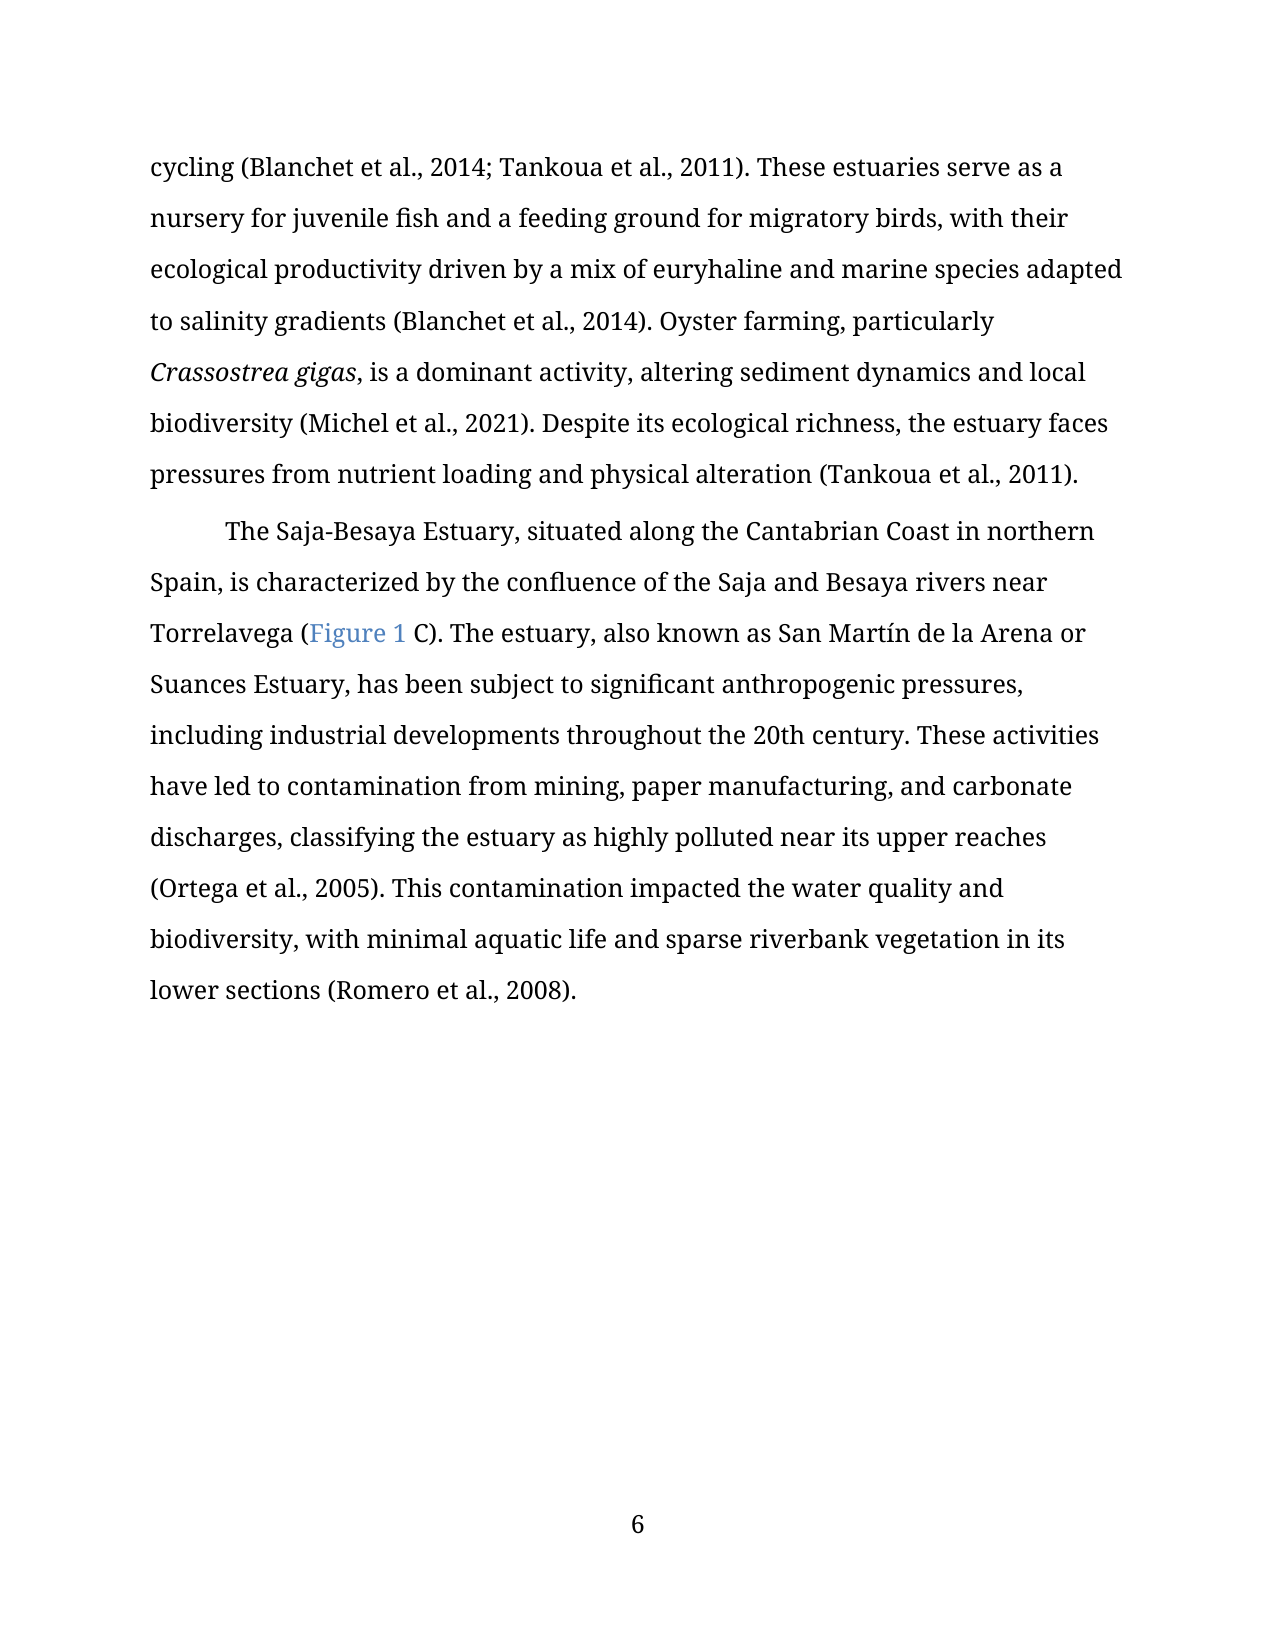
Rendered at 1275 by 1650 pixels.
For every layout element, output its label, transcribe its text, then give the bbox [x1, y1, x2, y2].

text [150, 150, 1125, 490]
text The Saja-Besaya Estuary, situated along the Cantabrian Coast in northern Spain, is characterized by the confluence of the Saja and Besaya rivers near Torrelavega (Figure 1 C). The estuary, also known as San Martín de la Arena or Suances Estuary, has been subject to significant anthropogenic pressures, including industrial developments throughout the 20th century. These activities have led to contamination from mining, paper manufacturing, and carbonate discharges, classifying the estuary as highly polluted near its upper reaches (Ortega et al., 2005). This contamination impacted the water quality and biodiversity, with minimal aquatic life and sparse riverbank vegetation in its lower sections (Romero et al., 2008). [150, 513, 1125, 1007]
